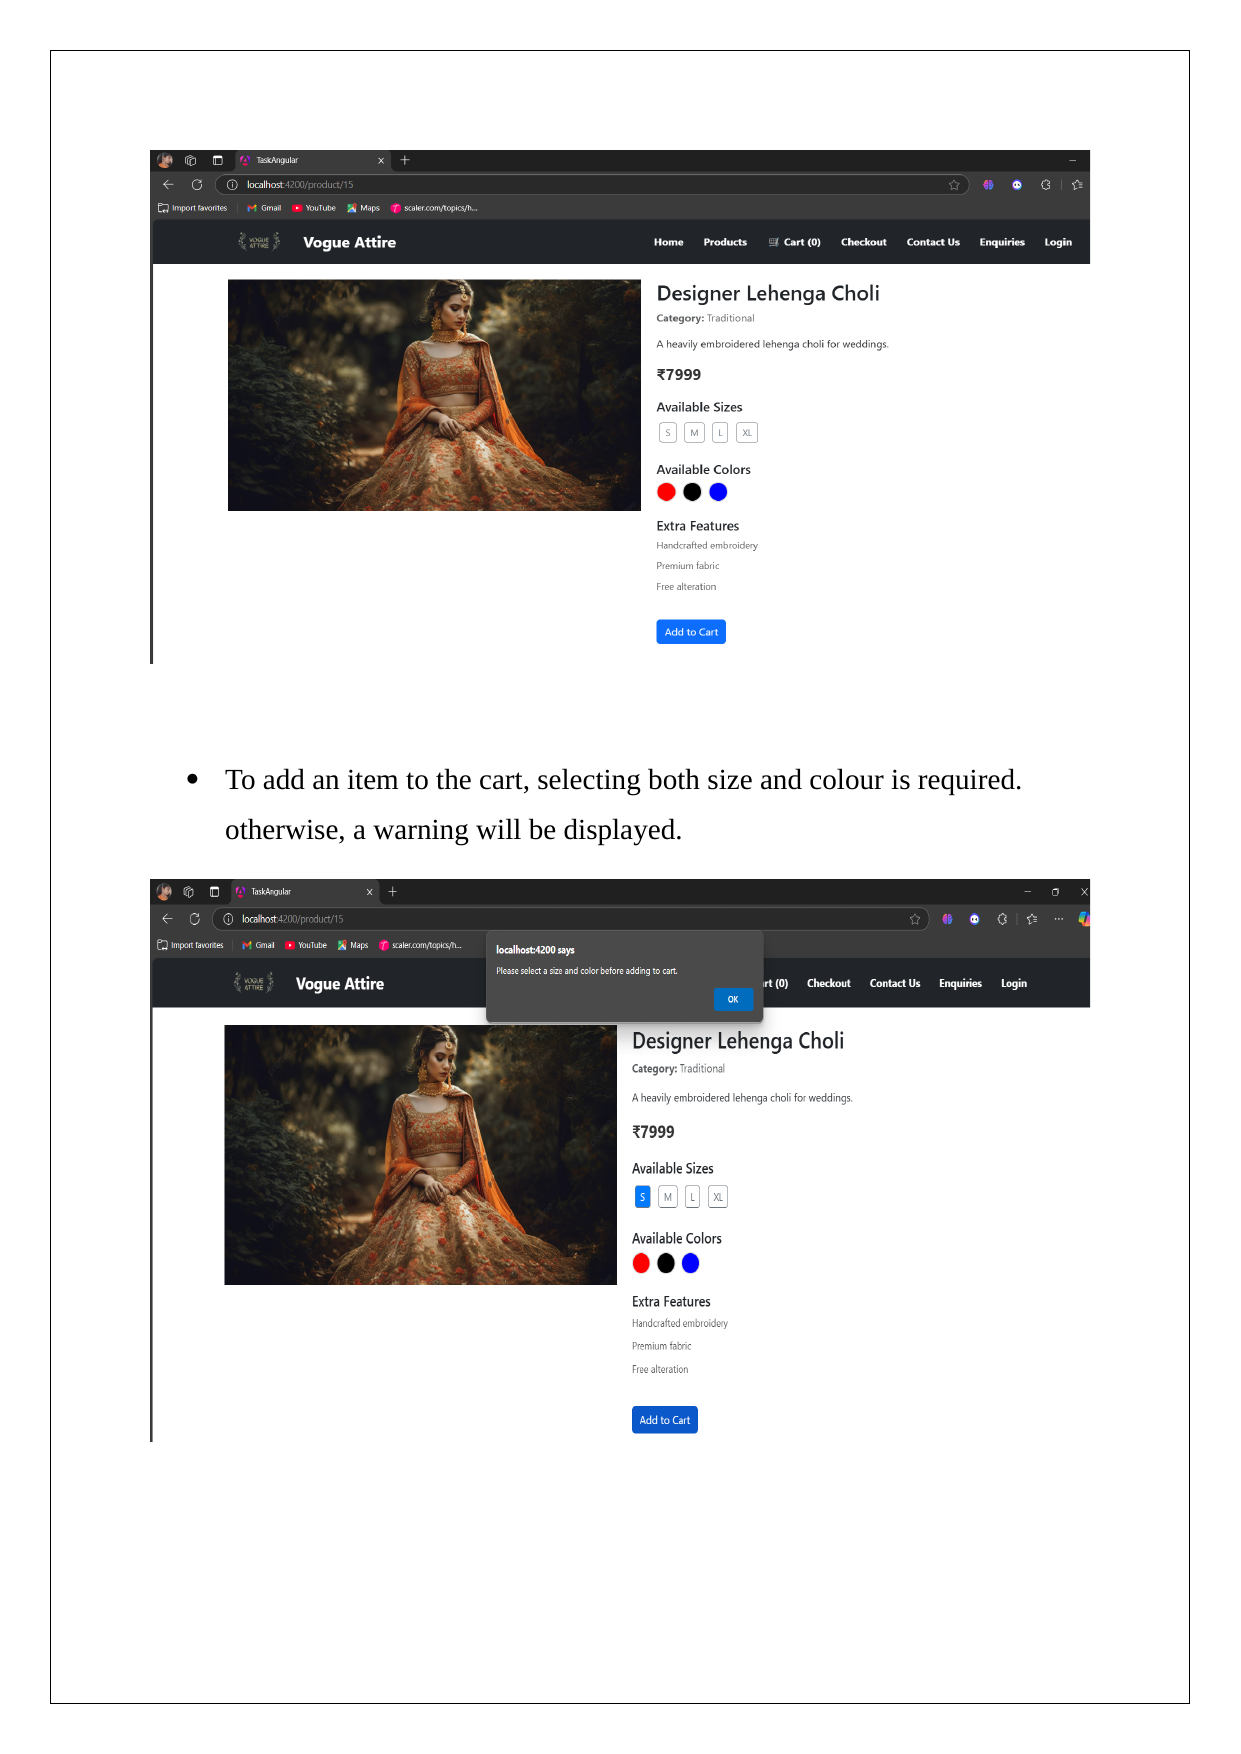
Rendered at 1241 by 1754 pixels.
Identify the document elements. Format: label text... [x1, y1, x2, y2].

picture [150, 879, 1091, 1442]
list To add an item to the cart, selecting both size and colour is required. otherwise, a warning will be displayed. [187, 762, 1090, 846]
picture [150, 150, 1091, 664]
